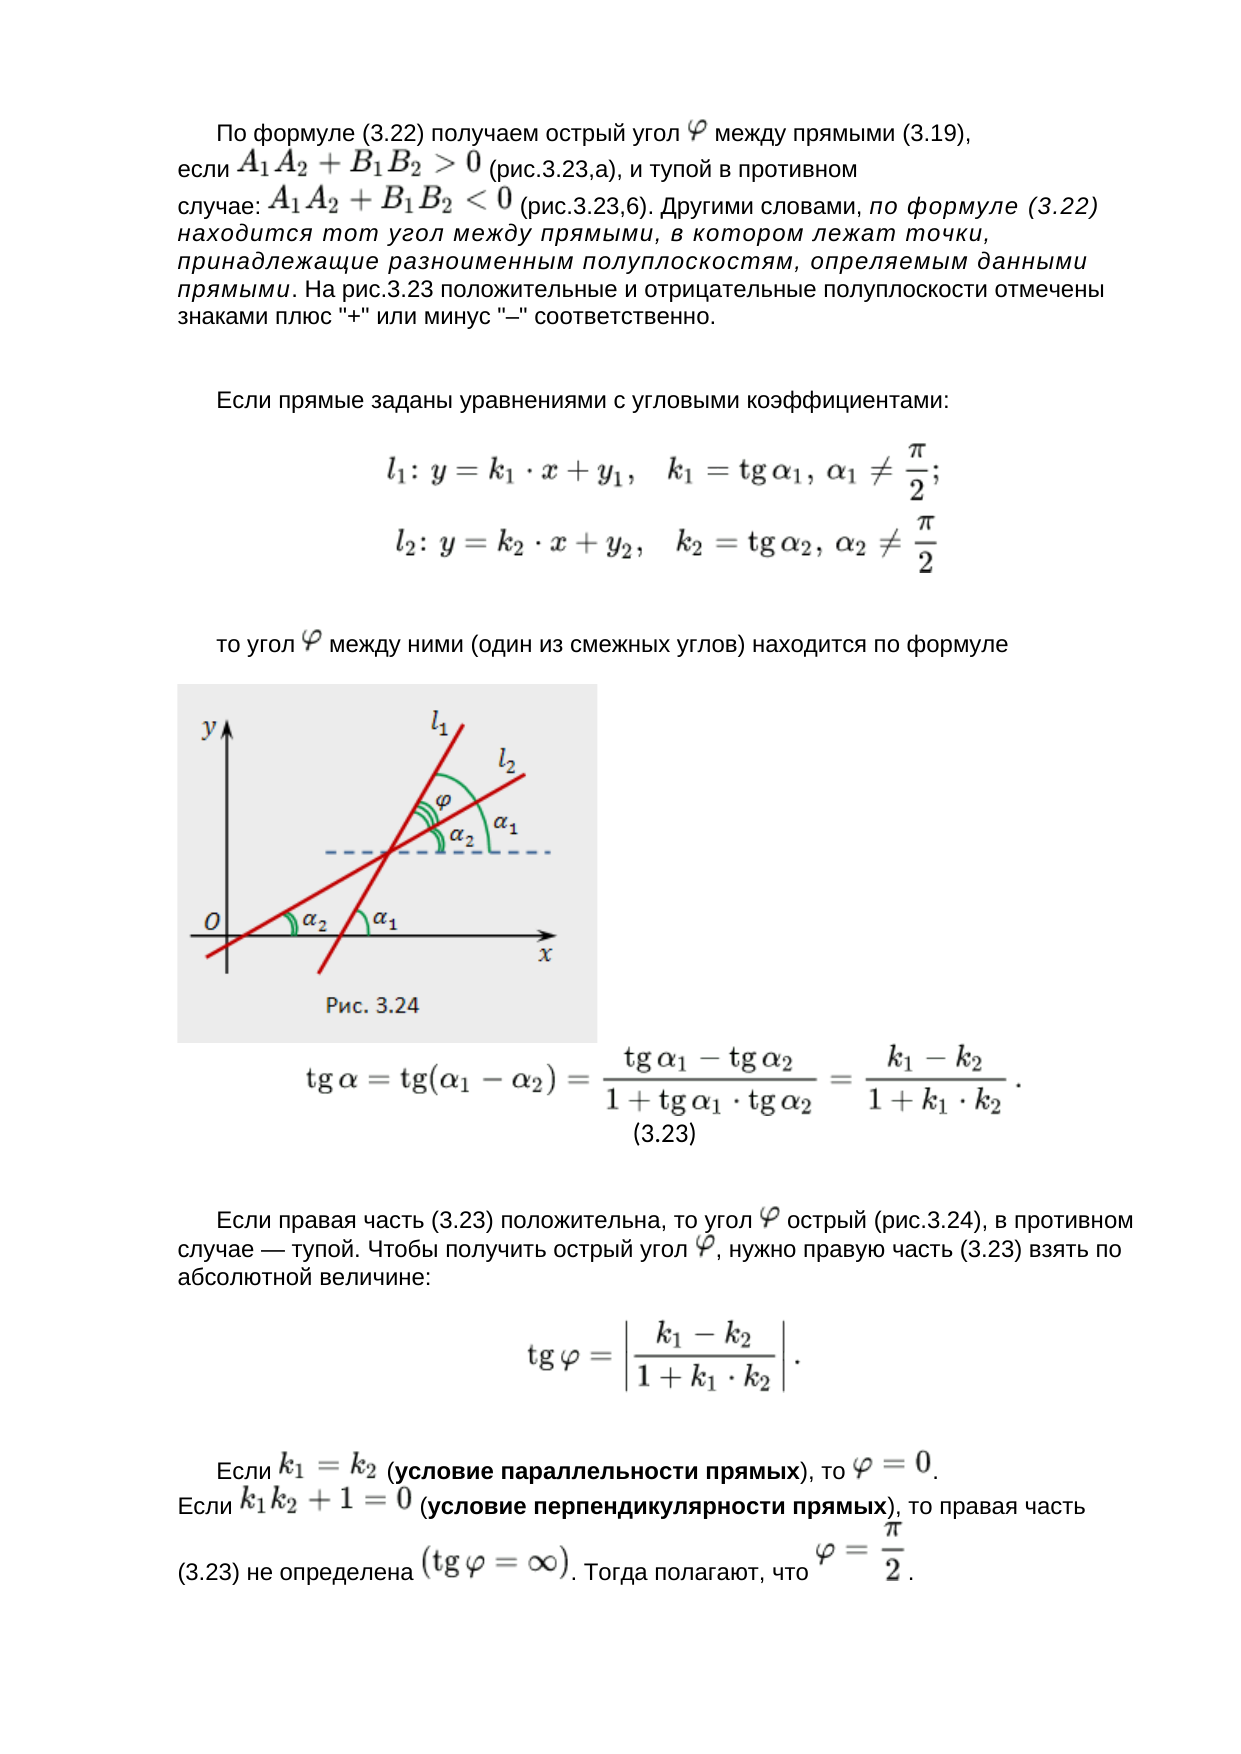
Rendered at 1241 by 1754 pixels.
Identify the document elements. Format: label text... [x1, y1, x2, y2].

text Если правая часть (3.23) положительна, то угол острый (рис.3.24), в противном случае — тупой. Чтобы получить острый угол , нужно правую часть (3.23) взять по абсолютной величине: [177, 1205, 1152, 1290]
picture [527, 1318, 802, 1393]
text По формуле (3.22) получаем острый угол между прямыми (3.19), если (рис.3.23,а), и тупой в противном случае: (рис.3.23,6). Другими словами, по формуле (3.22) находится тот угол между прямыми, в котором лежат точки, принадлежащие разноименным полуплоскостям, опреляемым данными прямыми. На рис.3.23 положительные и отрицательные полуплоскости отмечены знаками плюс "+" или минус "–" соответственно. [177, 118, 1152, 330]
picture [278, 1450, 380, 1480]
text Если прямые заданы уравнениями с угловыми коэффициентами: [177, 386, 1152, 414]
text (3.23) [177, 1116, 1152, 1149]
picture [383, 442, 945, 573]
picture [852, 1448, 932, 1480]
picture [267, 183, 513, 215]
picture [687, 118, 708, 142]
picture [759, 1205, 780, 1229]
picture [695, 1233, 716, 1258]
picture [301, 628, 323, 652]
text то угол между ними (один из смежных углов) находится по формуле [177, 628, 1152, 657]
picture [177, 684, 1024, 1116]
text Если (условие параллельности прямых), то . Если (условие перпендикулярности прямых), то правая часть (3.23) не определена . Тогда полагают, что . [177, 1448, 1152, 1586]
picture [239, 1485, 413, 1515]
picture [420, 1544, 571, 1581]
picture [236, 146, 482, 178]
picture [815, 1519, 908, 1581]
